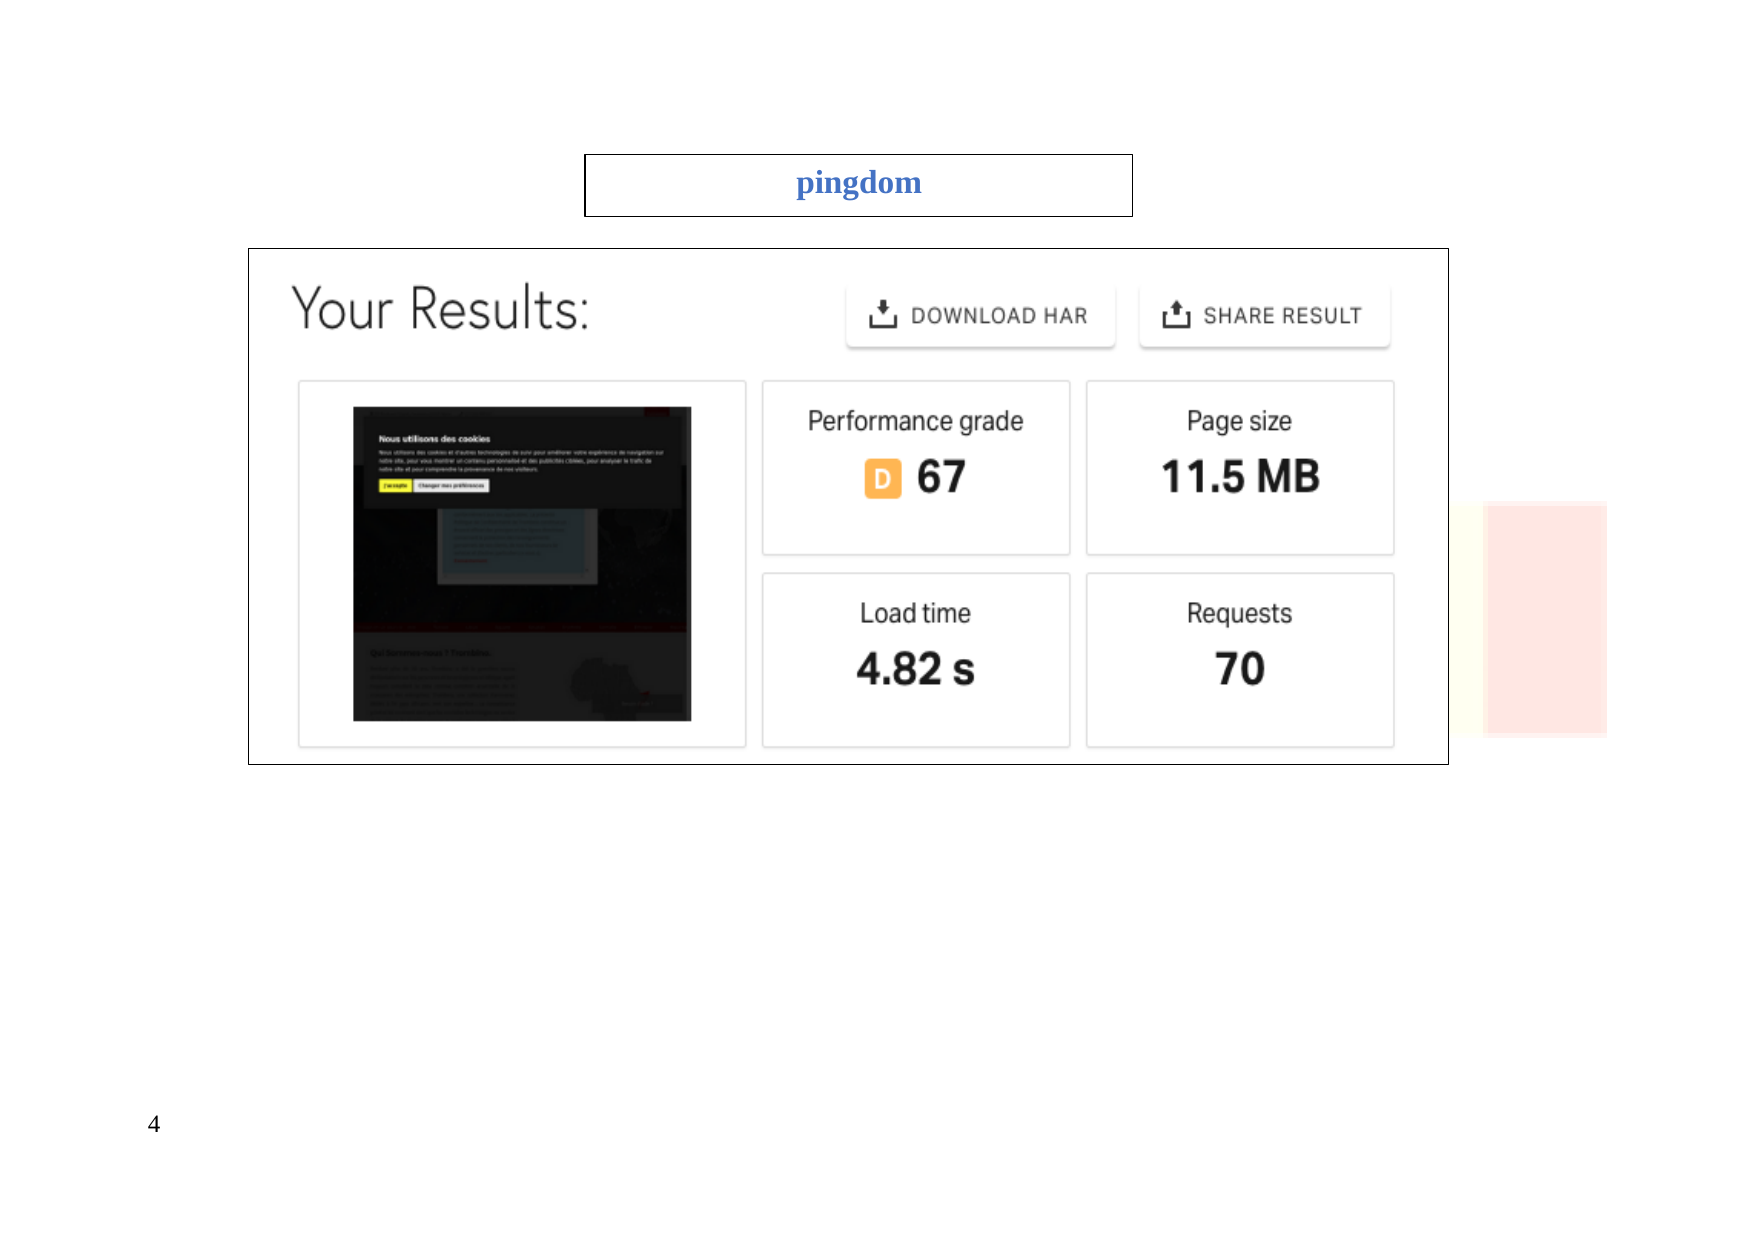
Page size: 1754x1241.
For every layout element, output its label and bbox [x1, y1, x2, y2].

picture [263, 256, 1438, 757]
